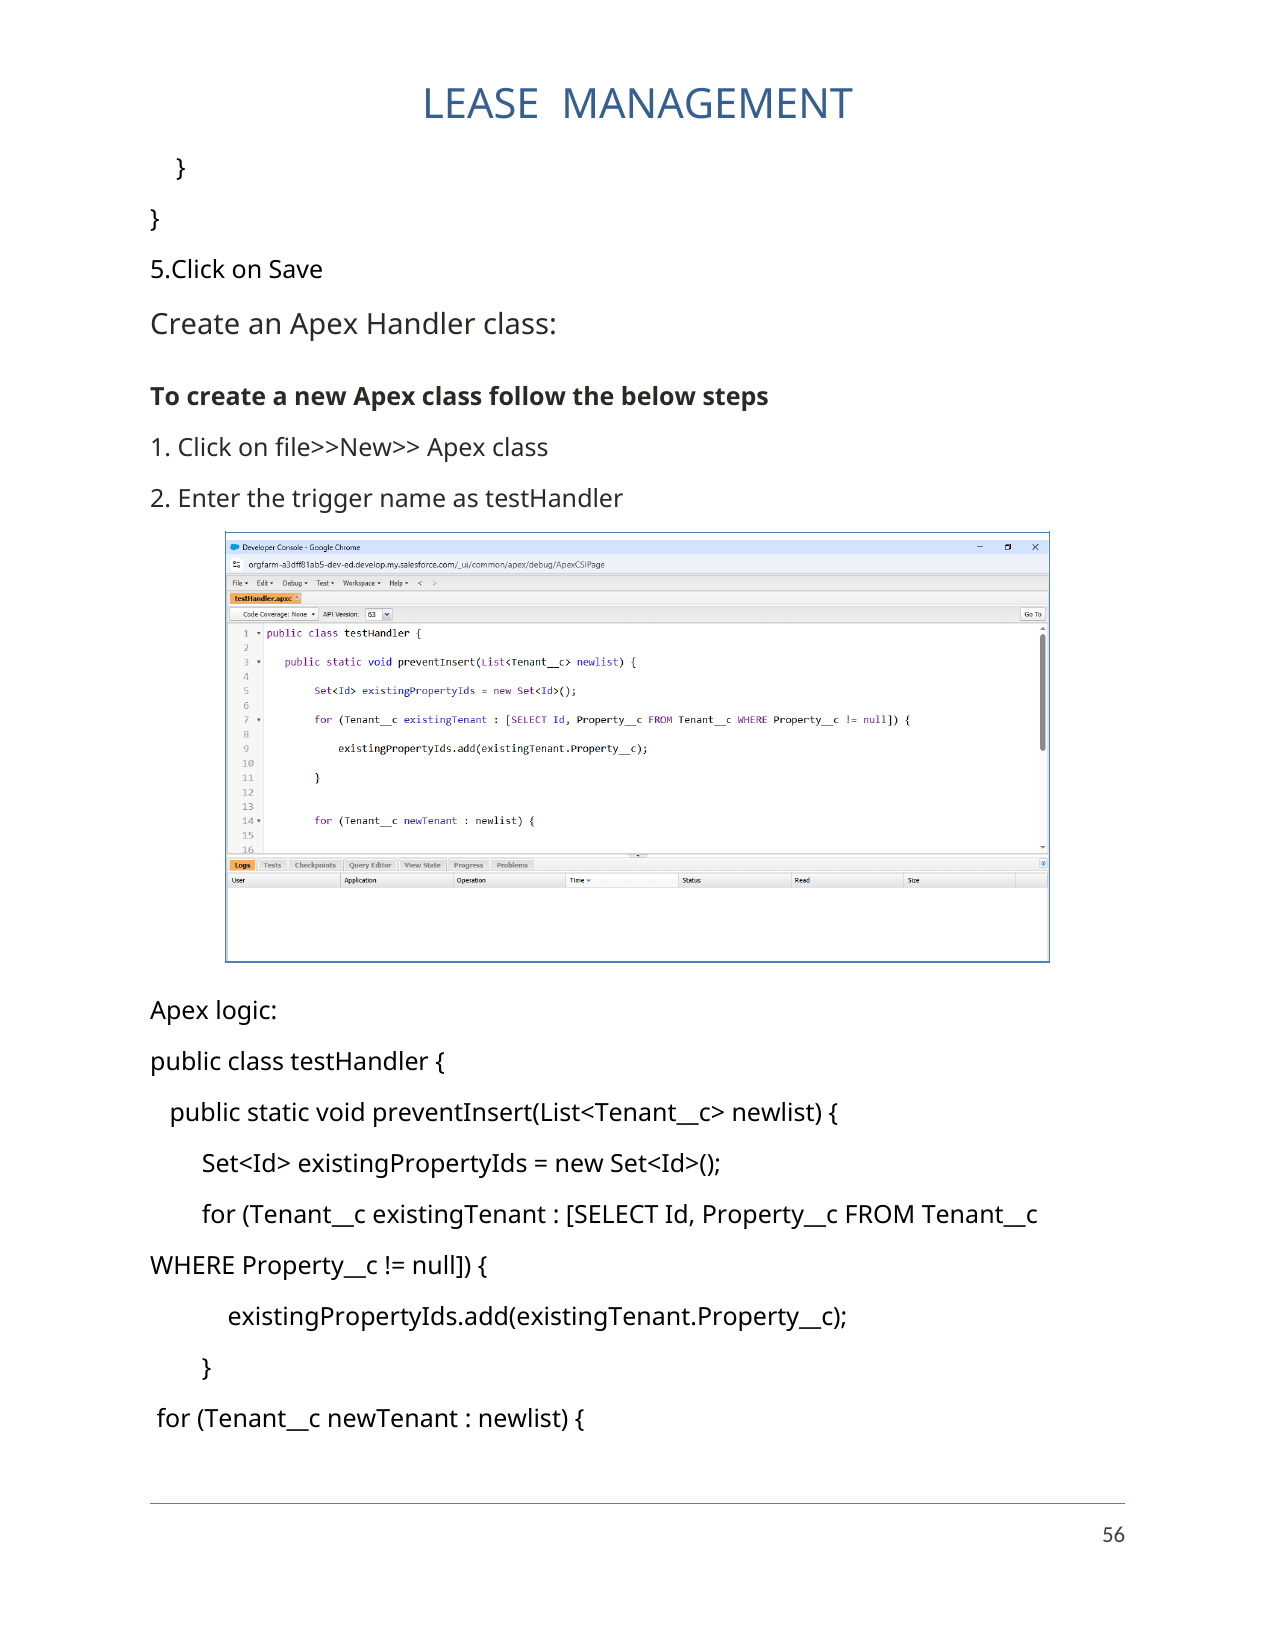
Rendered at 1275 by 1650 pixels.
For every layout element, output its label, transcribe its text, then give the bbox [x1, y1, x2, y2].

text for (Tenant__c existingTenant : [SELECT Id, Property__c FROM Tenant__c WHERE Property__c != null]) { [150, 1196, 1125, 1282]
text } [150, 201, 1125, 235]
picture [226, 540, 1049, 961]
text existingPropertyIds.add(existingTenant.Property__c); [150, 1298, 1125, 1333]
text for (Tenant__c newTenant : newlist) { [150, 1401, 1125, 1435]
text 5.Click on Save [150, 252, 1125, 286]
text public static void preventInsert(List<Tenant__c> newlist) { [150, 1094, 1125, 1128]
text public class testHandler { [150, 1043, 1125, 1077]
text Set<Id> existingPropertyIds = new Set<Id>(); [150, 1145, 1125, 1179]
text To create a new Apex class follow the below steps [150, 378, 1125, 412]
text Create an Apex Handler class: [150, 303, 1125, 343]
text } [150, 1349, 1125, 1384]
text 2. Enter the trigger name as testHandler [150, 480, 1125, 514]
text Apex logic: [150, 992, 1125, 1026]
text } [150, 150, 1125, 184]
text 1. Click on file>>New>> Apex class [150, 429, 1125, 463]
